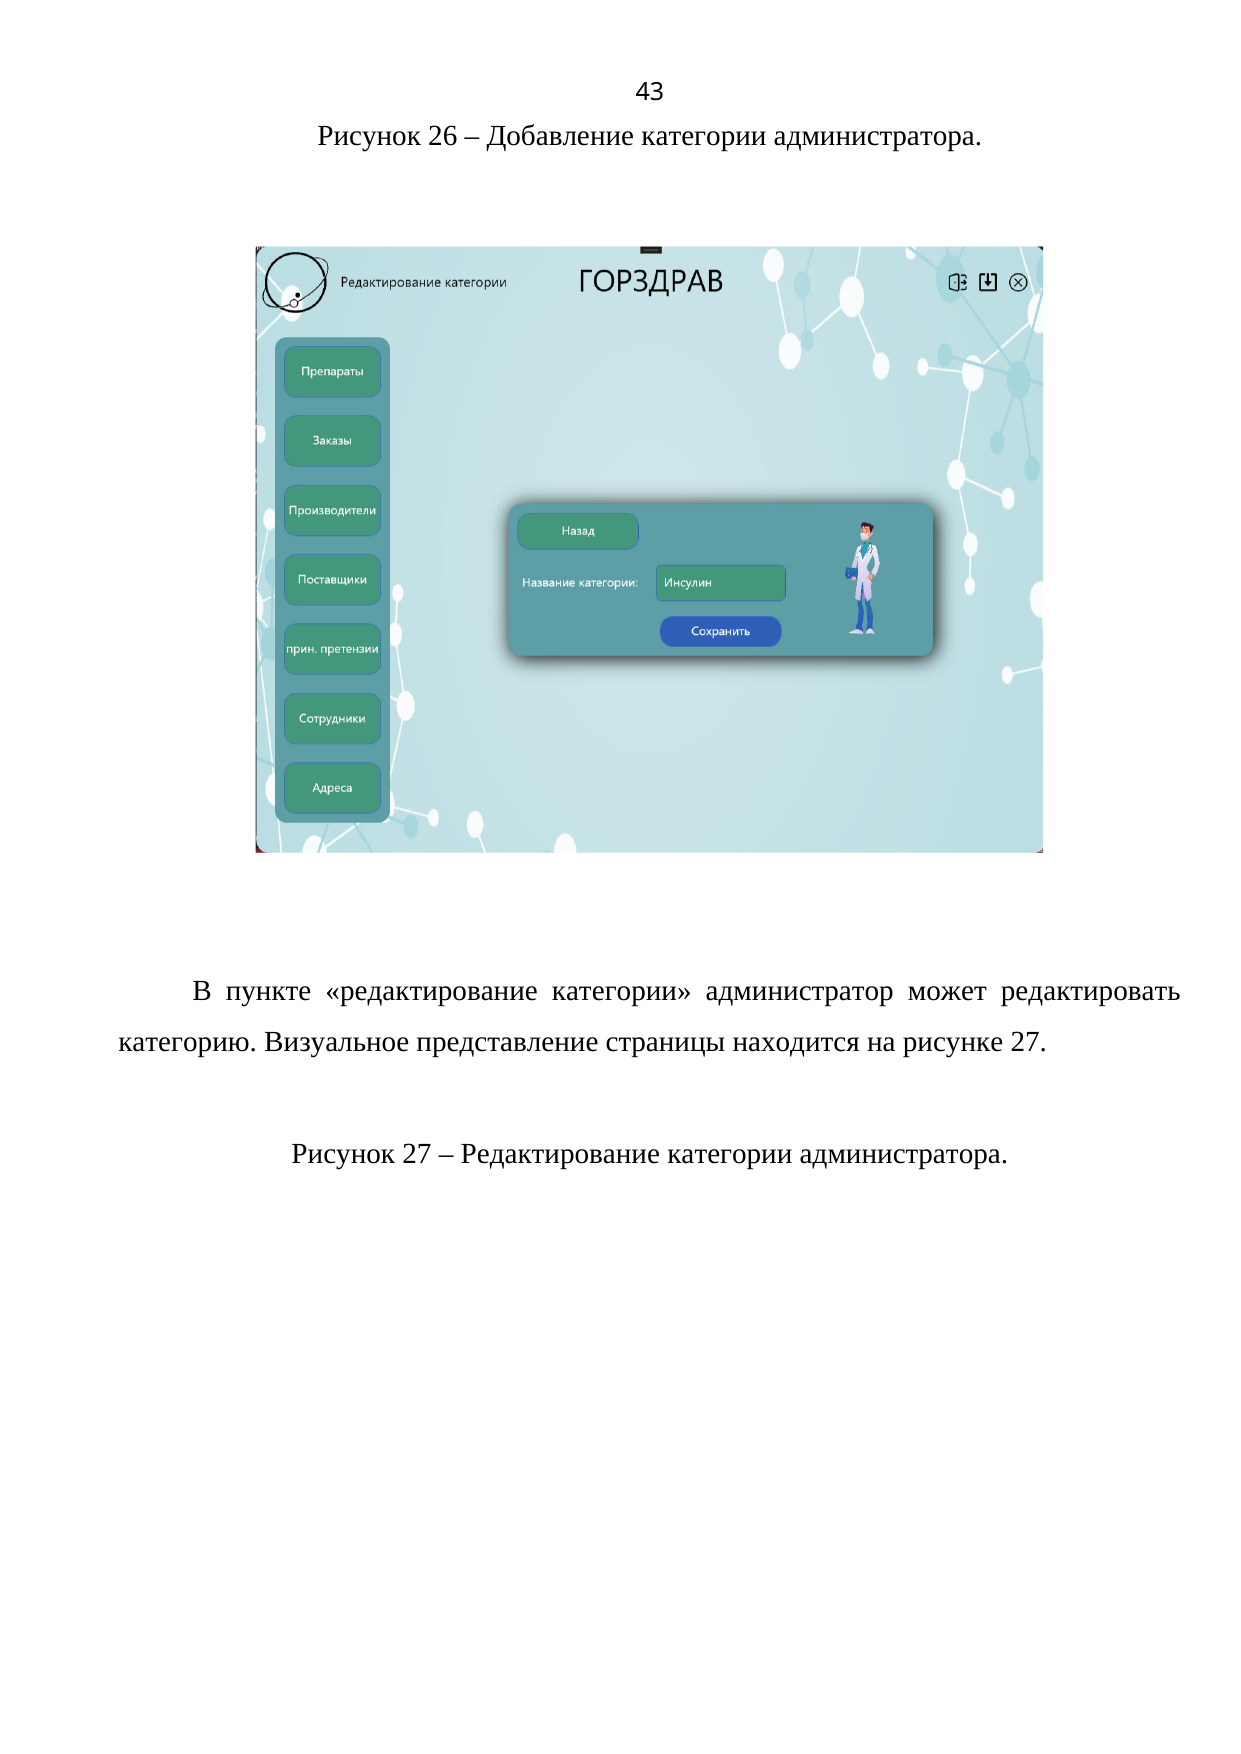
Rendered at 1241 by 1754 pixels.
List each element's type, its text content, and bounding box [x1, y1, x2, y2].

list Рисунок 27 – Редактирование категории администратора. [118, 1137, 1181, 1170]
list Рисунок 26 – Добавление категории администратора. [118, 118, 1181, 152]
picture [255, 246, 1044, 853]
